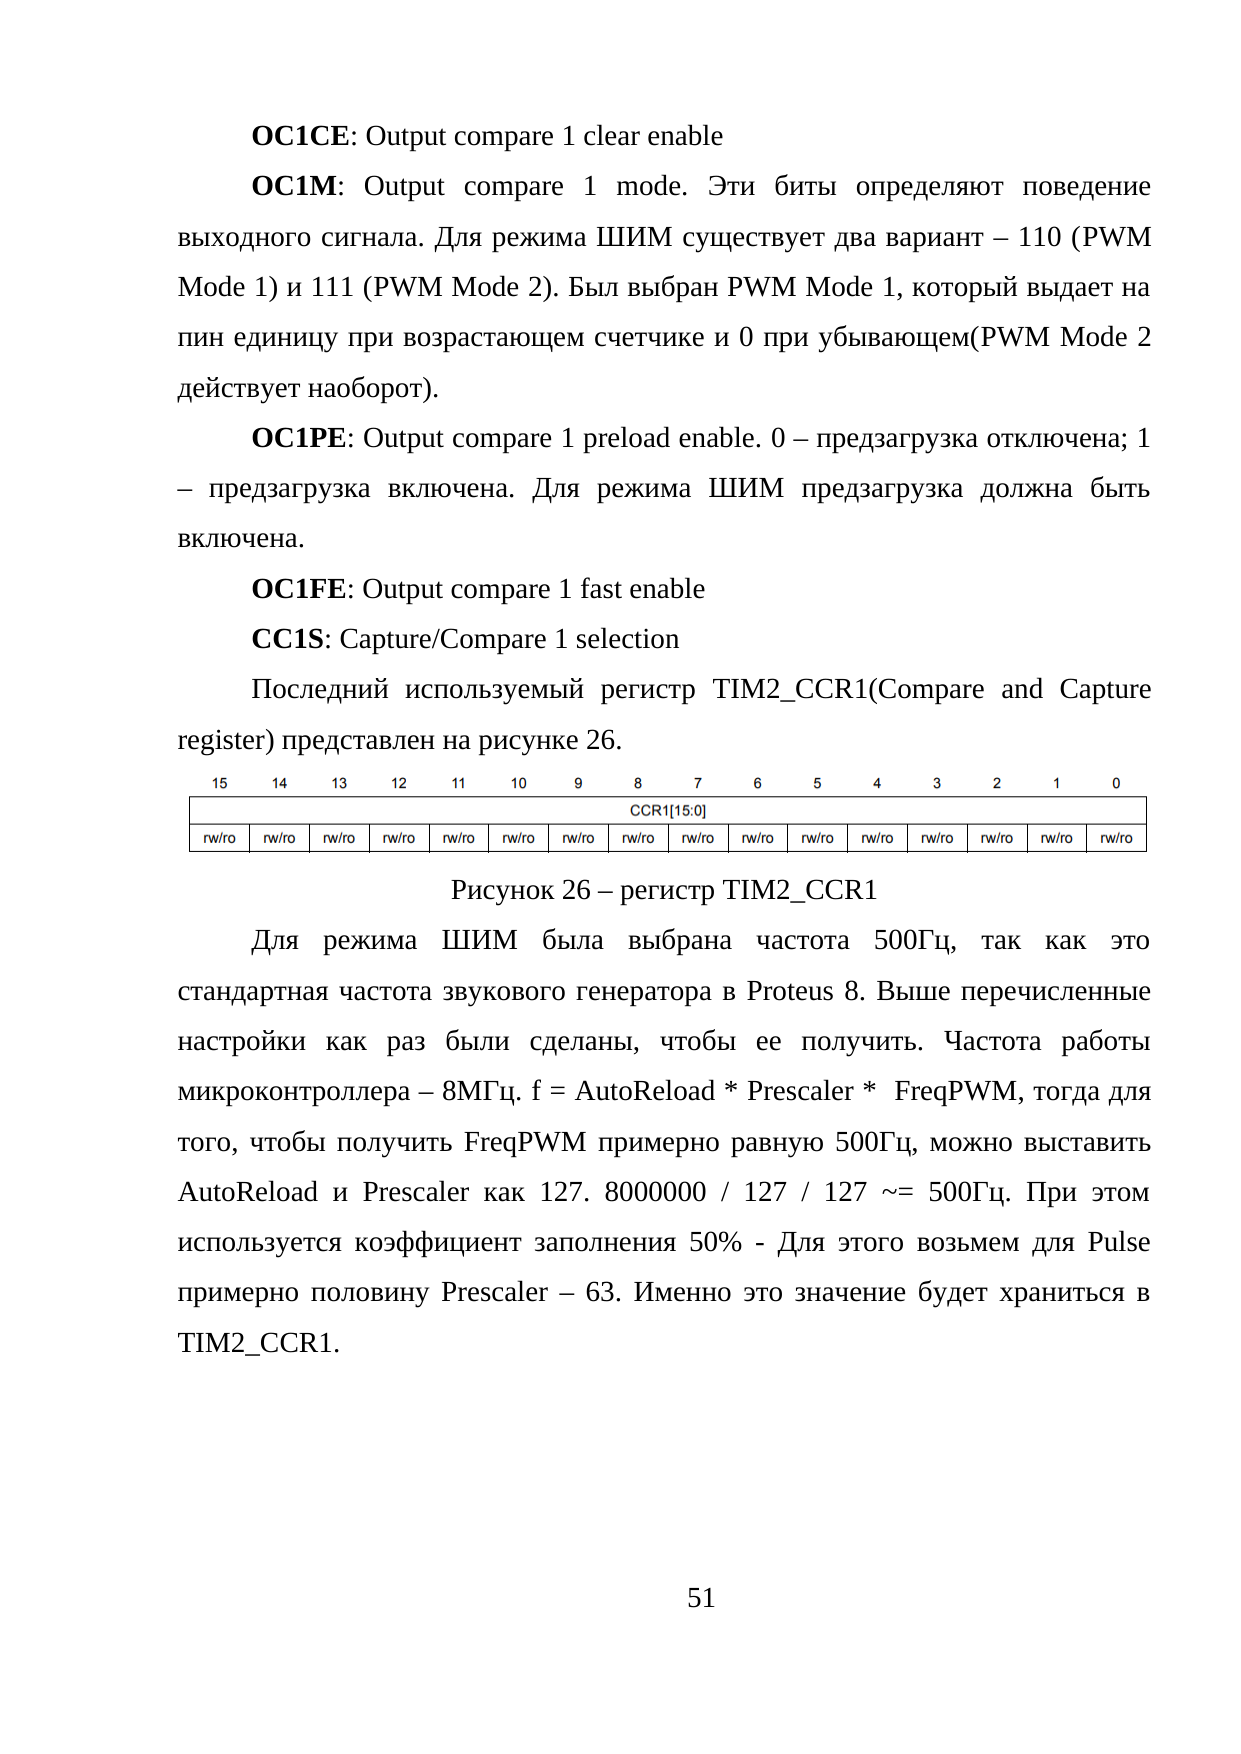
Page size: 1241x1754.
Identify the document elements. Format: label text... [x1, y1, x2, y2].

text Рисунок 26 – регистр TIM2_CCR1 [177, 872, 1152, 906]
text OC1CE: Output compare 1 clear enable [177, 118, 1152, 152]
text Последний используемый регистр TIM2_CCR1(Compare and Capture register) представлен на рисунке 26. [177, 672, 1152, 755]
text OC1FE: Output compare 1 fast enable [177, 571, 1152, 604]
text OC1PE: Output compare 1 preload enable. 0 – предзагрузка отключена; 1 – предзагрузка включена. Для режима ШИМ предзагрузка должна быть включена. [177, 420, 1152, 554]
text OC1M: Output compare 1 mode. Эти биты определяют поведение выходного сигнала. Для режима ШИМ существует два вариант – 110 (PWM Mode 1) и 111 (PWM Mode 2). Был выбран PWM Mode 1, который выдает на пин единицу при возрастающем счетчике и 0 при убывающем(PWM Mode 2 действует наоборот). [177, 168, 1152, 403]
picture [177, 772, 1152, 856]
text Для режима ШИМ была выбрана частота 500Гц, так как это стандартная частота звукового генератора в Proteus 8. Выше перечисленные настройки как раз были сделаны, чтобы ее получить. Частота работы микроконтроллера – 8МГц. f = AutoReload * Prescaler * FreqPWM, тогда для того, чтобы получить FreqPWM примерно равную 500Гц, можно выставить AutoReload и Prescaler как 127. 8000000 / 127 / 127 ~= 500Гц. При этом используется коэффициент заполнения 50% - Для этого возьмем для Pulse примерно половину Prescaler – 63. Именно это значение будет храниться в TIM2_CCR1. [177, 922, 1152, 1358]
text CC1S: Capture/Compare 1 selection [177, 621, 1152, 655]
